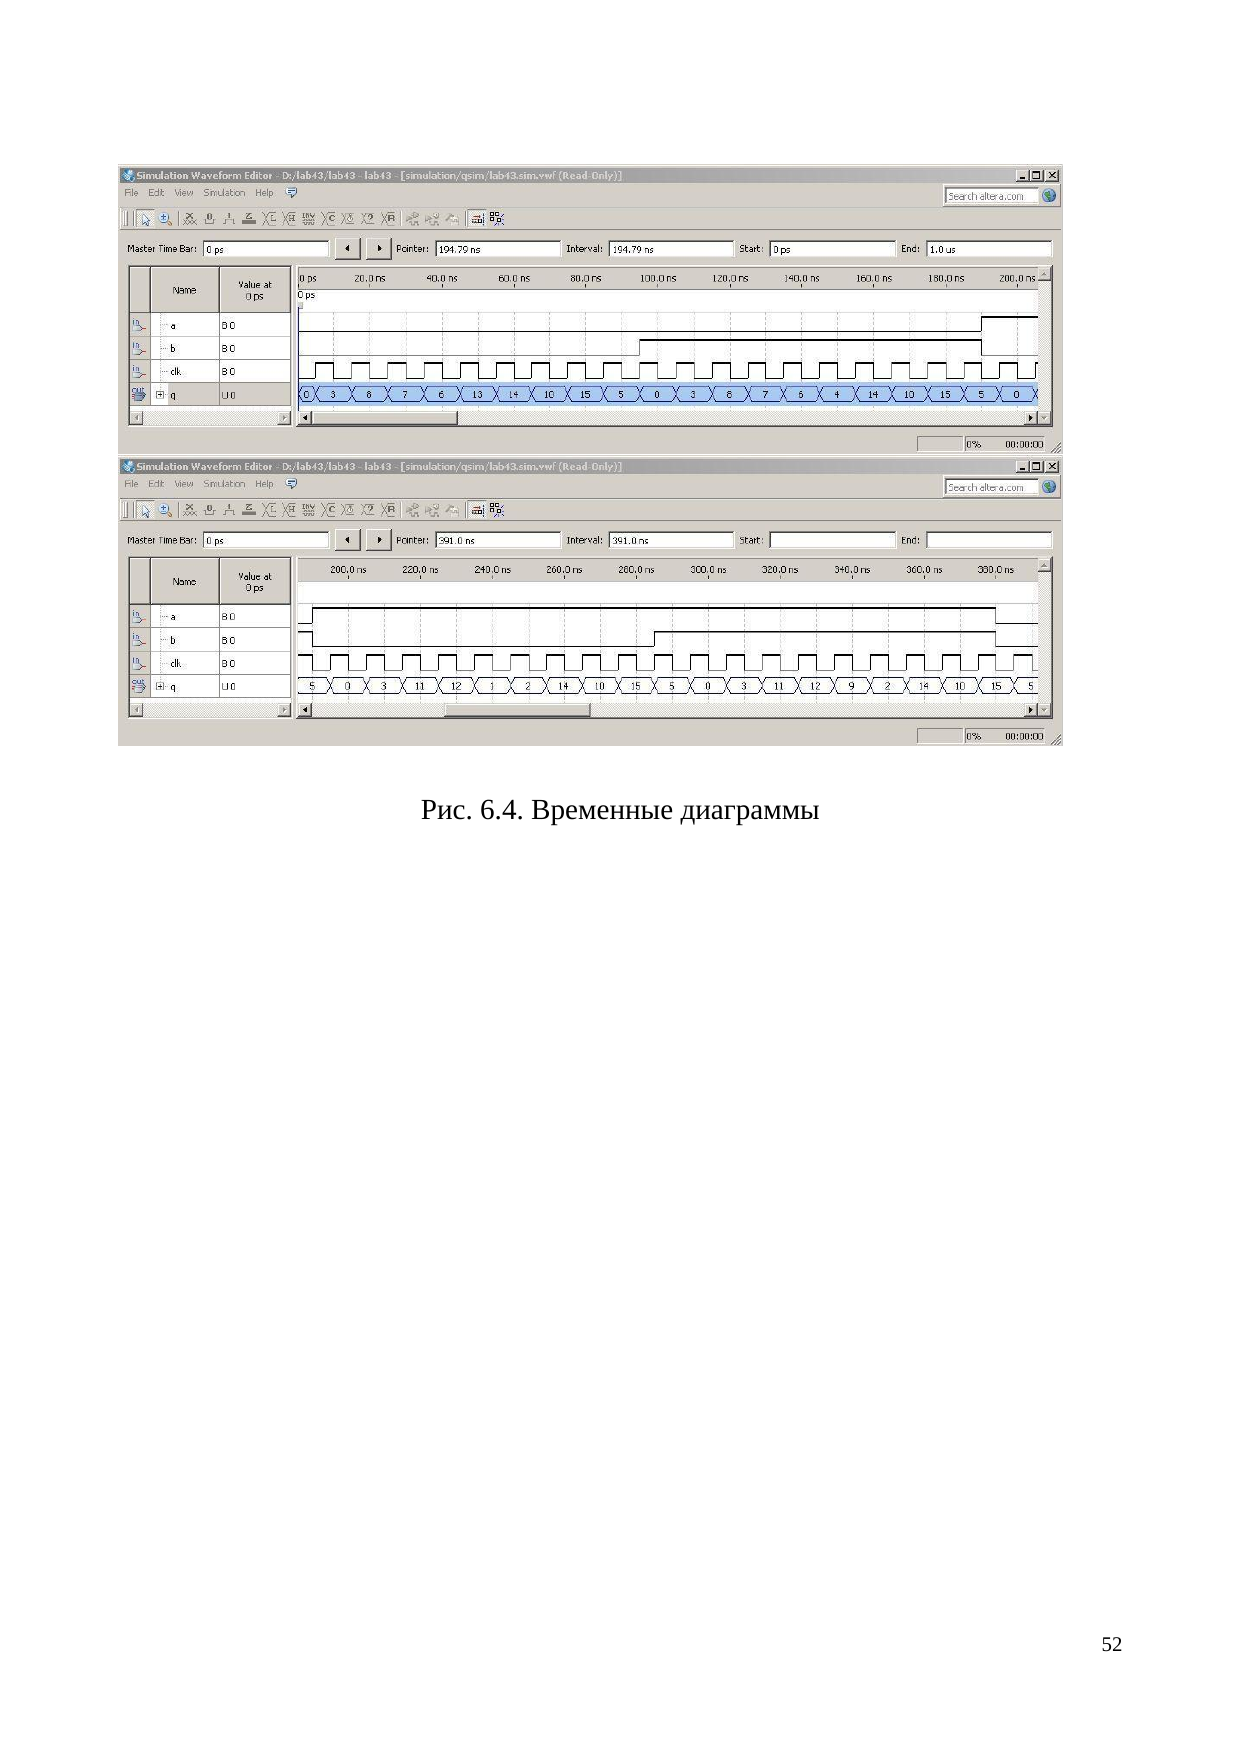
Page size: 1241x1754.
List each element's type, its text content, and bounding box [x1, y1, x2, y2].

picture [118, 164, 1063, 454]
text Рис. 6.4. Временные диаграммы [118, 792, 1122, 826]
picture [118, 455, 1063, 746]
